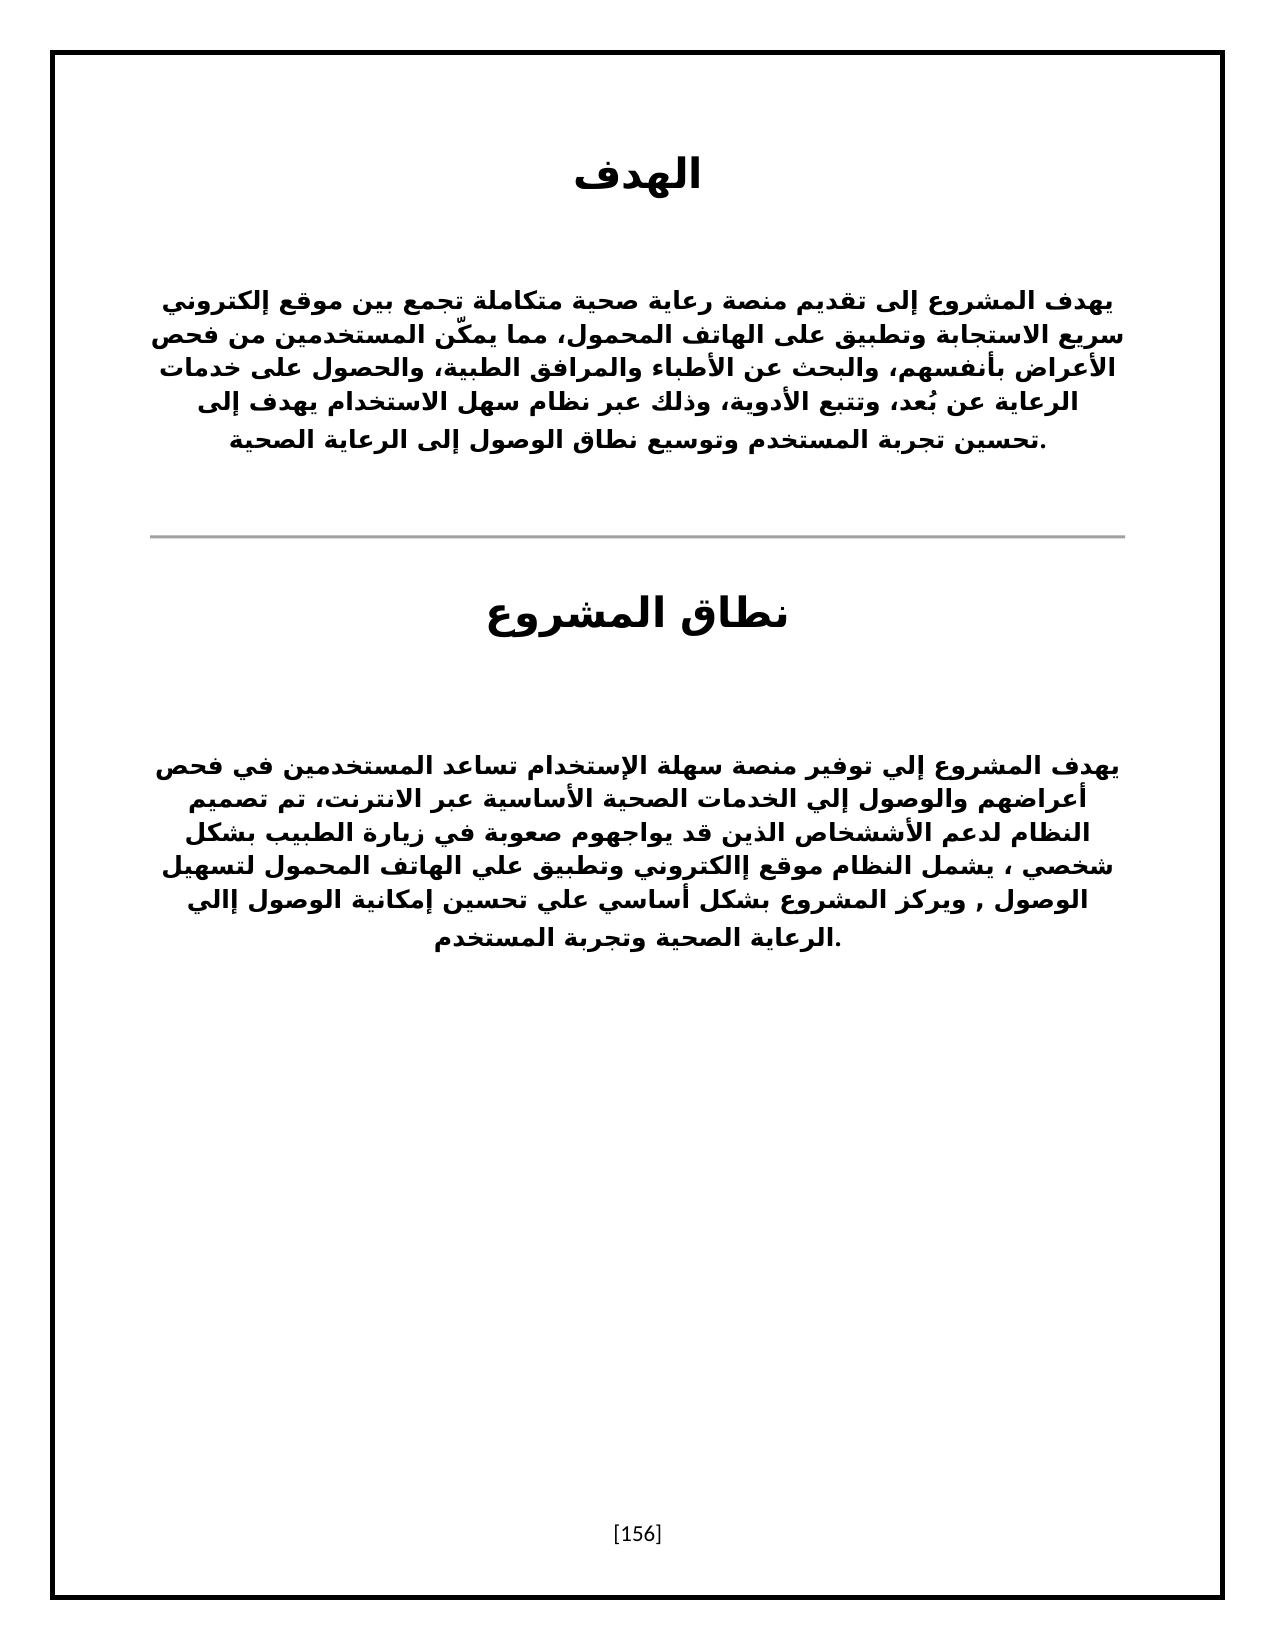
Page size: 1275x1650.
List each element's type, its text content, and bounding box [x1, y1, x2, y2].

text نطاق المشروع [150, 588, 1125, 637]
text يهدف المشروع إلى تقديم منصة رعاية صحية متكاملة تجمع بين موقع إلكتروني سريع الاستجابة وتطبيق على الهاتف المحمول، مما يمكّن المستخدمين من فحص الأعراض بأنفسهم، والبحث عن الأطباء والمرافق الطبية، والحصول على خدمات الرعاية عن بُعد، وتتبع الأدوية، وذلك عبر نظام سهل الاستخدام يهدف إلى تحسين تجربة المستخدم وتوسيع نطاق الوصول إلى الرعاية الصحية. [150, 287, 1125, 456]
text يهدف المشروع إلي توفير منصة سهلة الإستخدام تساعد المستخدمين في فحص أعراضهم والوصول إلي الخدمات الصحية الأساسية عبر الانترنت، تم تصميم النظام لدعم الأششخاص الذين قد يواجهوم صعوبة في زيارة الطبيب بشكل شخصي ، يشمل النظام موقع إالكتروني وتطبيق علي الهاتف المحمول لتسهيل الوصول , ويركز المشروع بشكل أساسي علي تحسين إمكانية الوصول إالي الرعاية الصحية وتجربة المستخدم. [150, 751, 1125, 953]
text الهدف [150, 150, 1125, 198]
